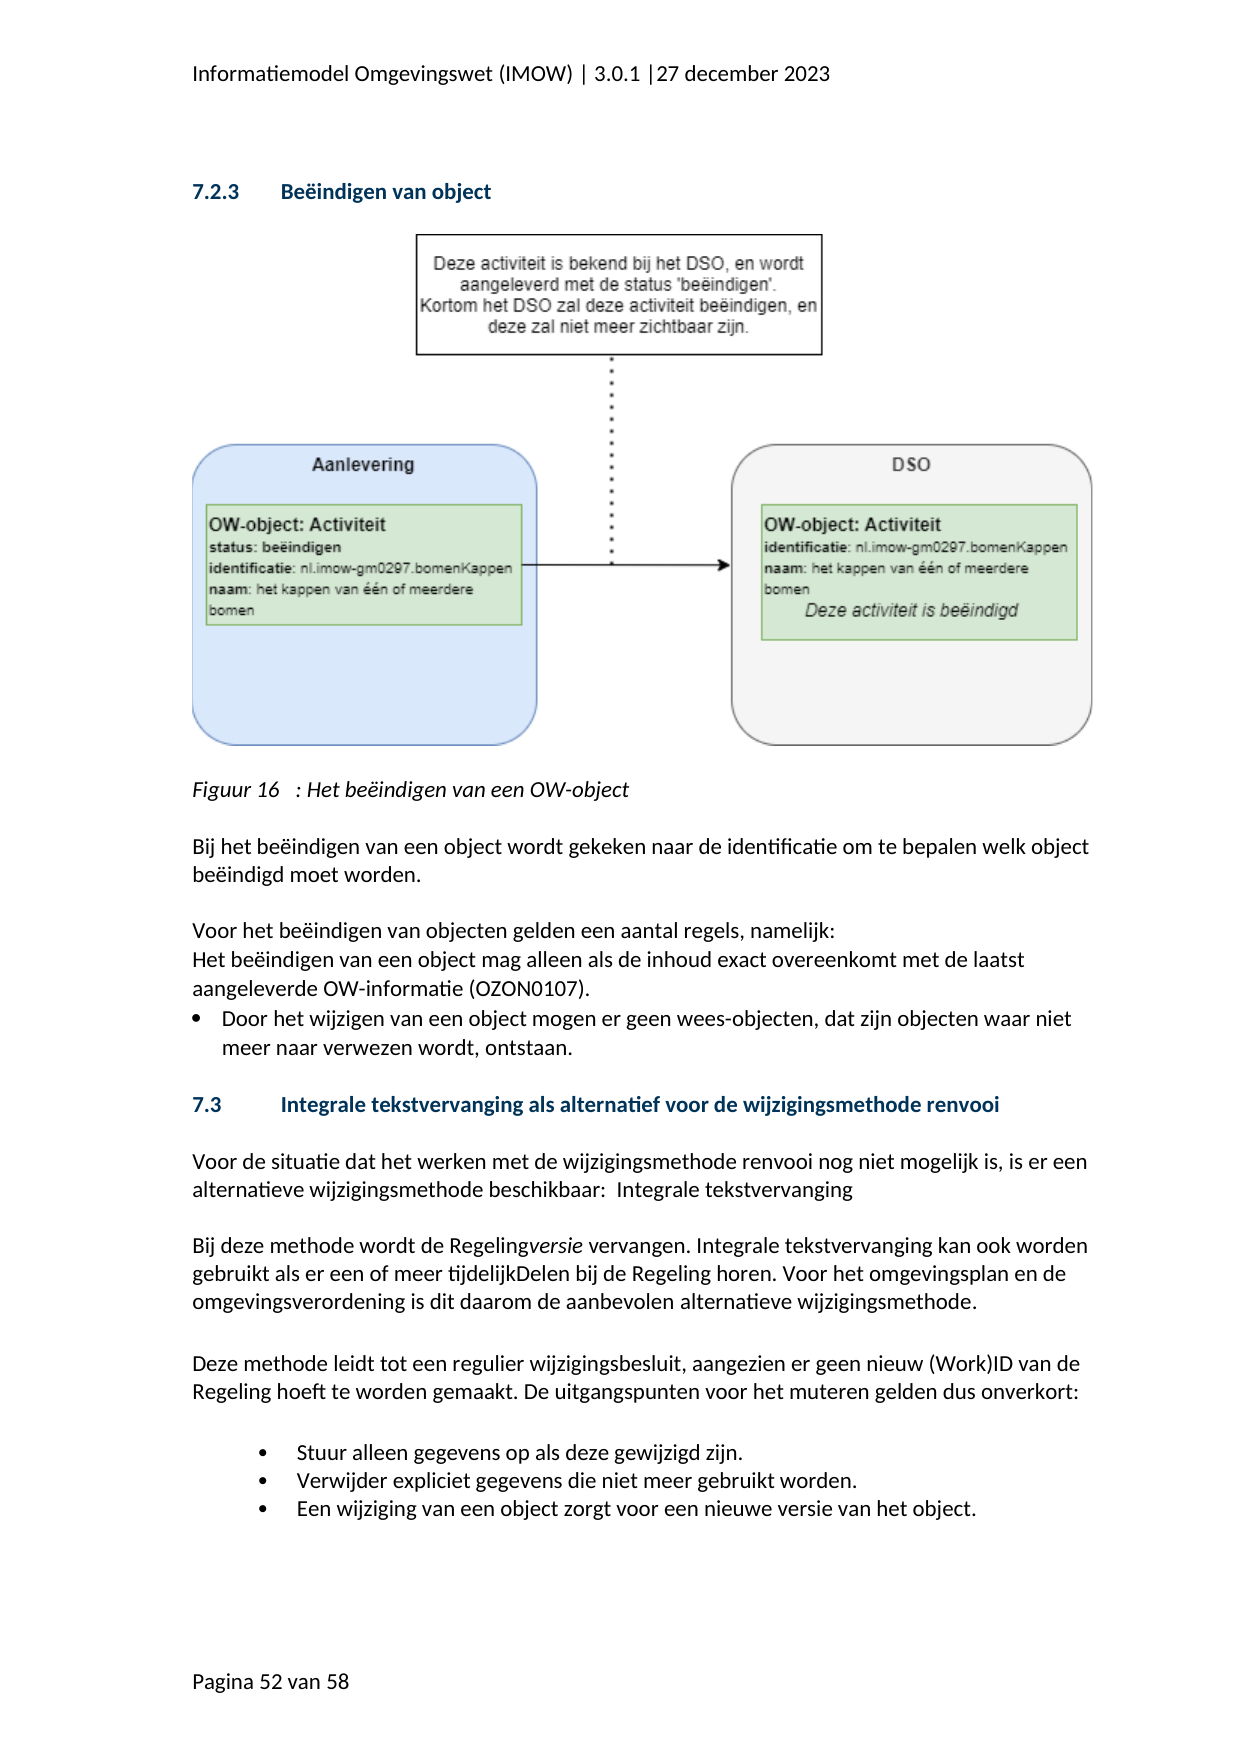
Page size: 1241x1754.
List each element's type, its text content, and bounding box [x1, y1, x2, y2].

text Voor de situatie dat het werken met de wijzigingsmethode renvooi nog niet mogelijk is, is er een alternatieve wijzigingsmethode beschikbaar: Integrale tekstvervanging [192, 1147, 1092, 1203]
text Door het wijzigen van een object mogen er geen wees-objecten, dat zijn objecten waar niet meer naar verwezen wordt, ontstaan. [192, 1003, 1092, 1061]
list Het beëindigen van een object mag alleen als de inhoud exact overeenkomt met de laatst aangeleverde OW-informatie (OZON0107). [192, 944, 1092, 1003]
text : Het beëindigen van een OW-object [192, 775, 1092, 803]
subtitle Beëindigen van object [192, 177, 1092, 205]
subtitle Integrale tekstvervanging als alternatief voor de wijzigingsmethode renvooi [192, 1090, 1092, 1118]
list Stuur alleen gegevens op als deze gewijzigd zijn. [259, 1438, 1092, 1466]
picture [192, 234, 1093, 746]
text Bij deze methode wordt de Regelingversie vervangen. Integrale tekstvervanging kan ook worden gebruikt als er een of meer tijdelijkDelen bij de Regeling horen. Voor het omgevingsplan en de omgevingsverordening is dit daarom de aanbevolen alternatieve wijzigingsmethode. [192, 1231, 1092, 1315]
list Verwijder expliciet gegevens die niet meer gebruikt worden. [259, 1466, 1092, 1494]
text Deze methode leidt tot een regulier wijzigingsbesluit, aangezien er geen nieuw (Work)ID van de Regeling hoeft te worden gemaakt. De uitgangspunten voor het muteren gelden dus onverkort: [192, 1349, 1092, 1405]
text Bij het beëindigen van een object wordt gekeken naar de identificatie om te bepalen welk object beëindigd moet worden. [192, 832, 1092, 888]
list Een wijziging van een object zorgt voor een nieuwe versie van het object. [259, 1494, 1092, 1522]
text Voor het beëindigen van objecten gelden een aantal regels, namelijk: [192, 916, 1092, 944]
